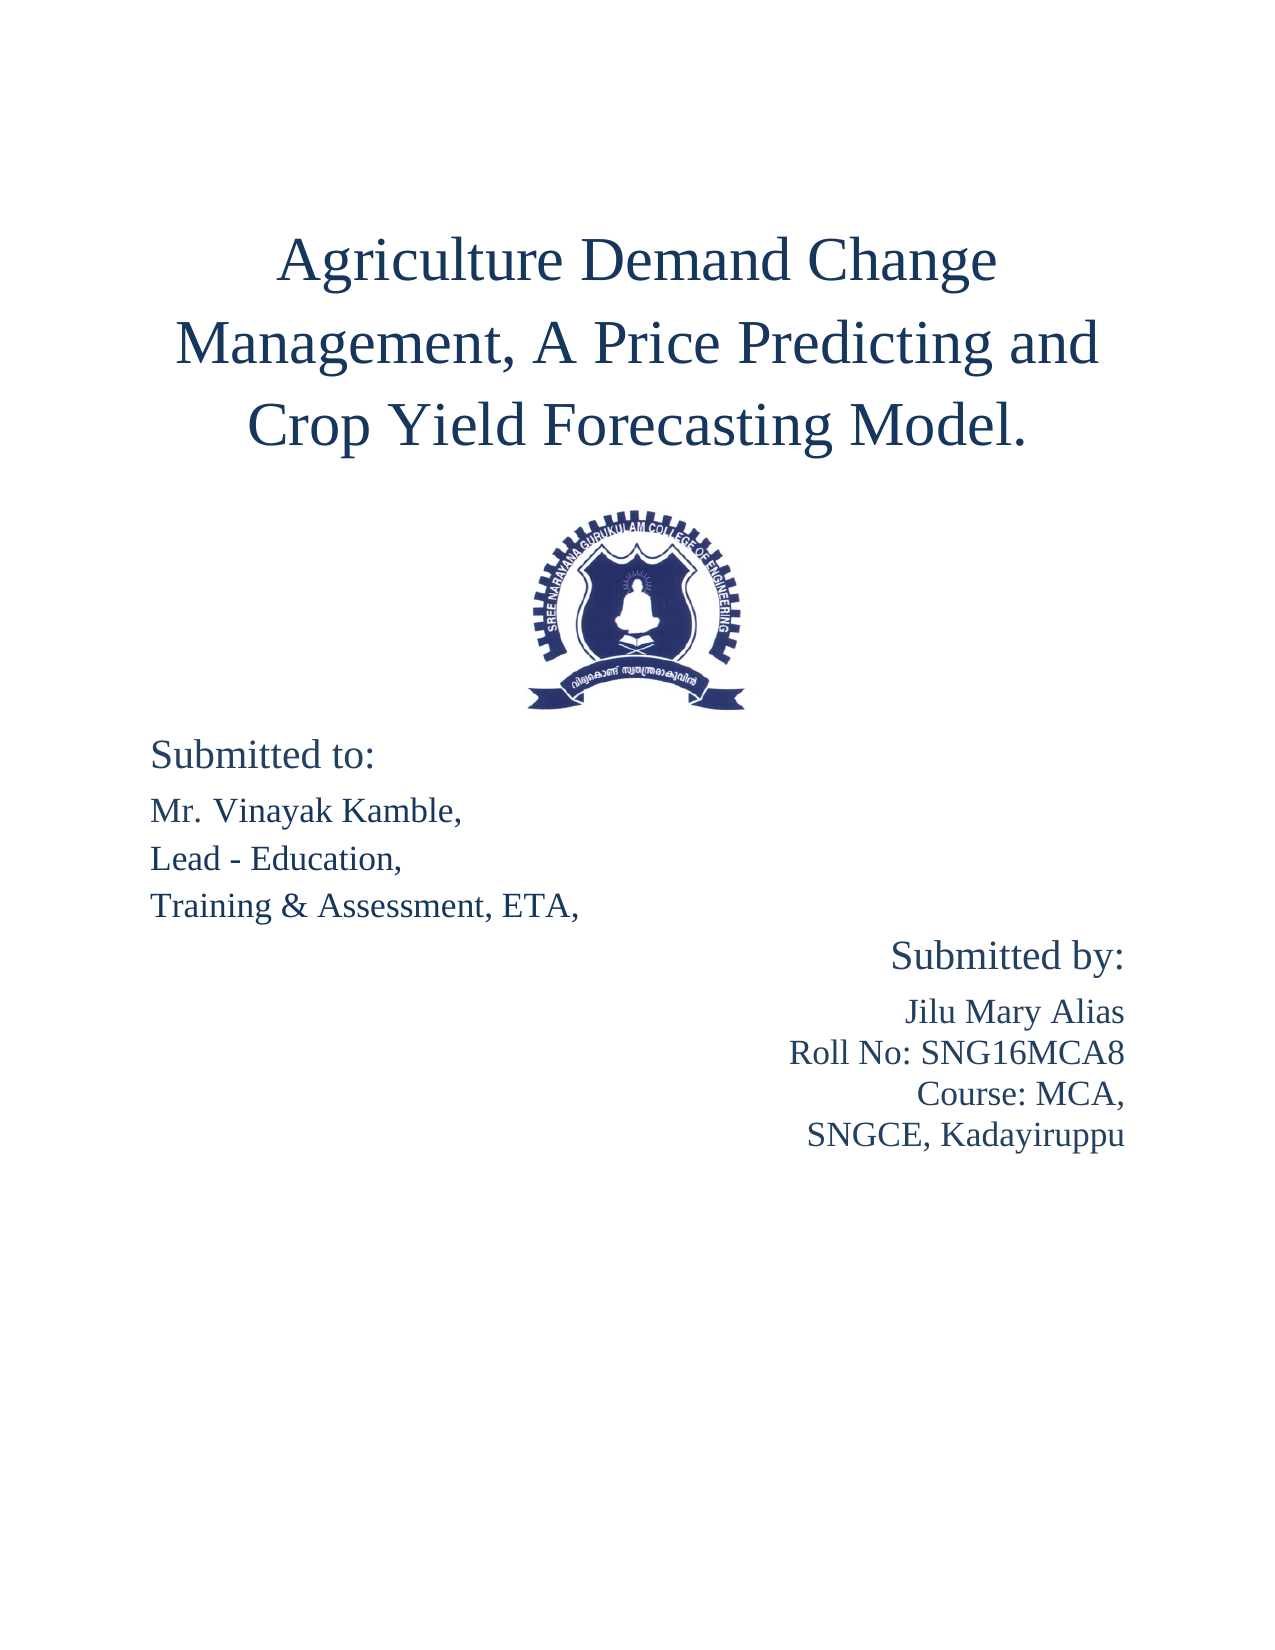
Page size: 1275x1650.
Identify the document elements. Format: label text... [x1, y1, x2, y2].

text Submitted by: [150, 931, 1125, 979]
text Roll No: SNG16MCA8 [150, 1031, 1125, 1072]
text Submitted to: [150, 729, 1125, 777]
text Lead - Education, [150, 837, 1125, 878]
text Mr. Vinayak Kamble, [150, 789, 1125, 830]
text Agriculture Demand Change Management, A Price Predicting and Crop Yield Forecasting Model. [150, 222, 1125, 459]
picture [511, 493, 764, 733]
text Course: MCA, [150, 1072, 1125, 1113]
text Training & Assessment, ETA, [150, 884, 1125, 925]
text SNGCE, Kadayiruppu [150, 1113, 1125, 1154]
text Jilu Mary Alias [150, 991, 1125, 1031]
